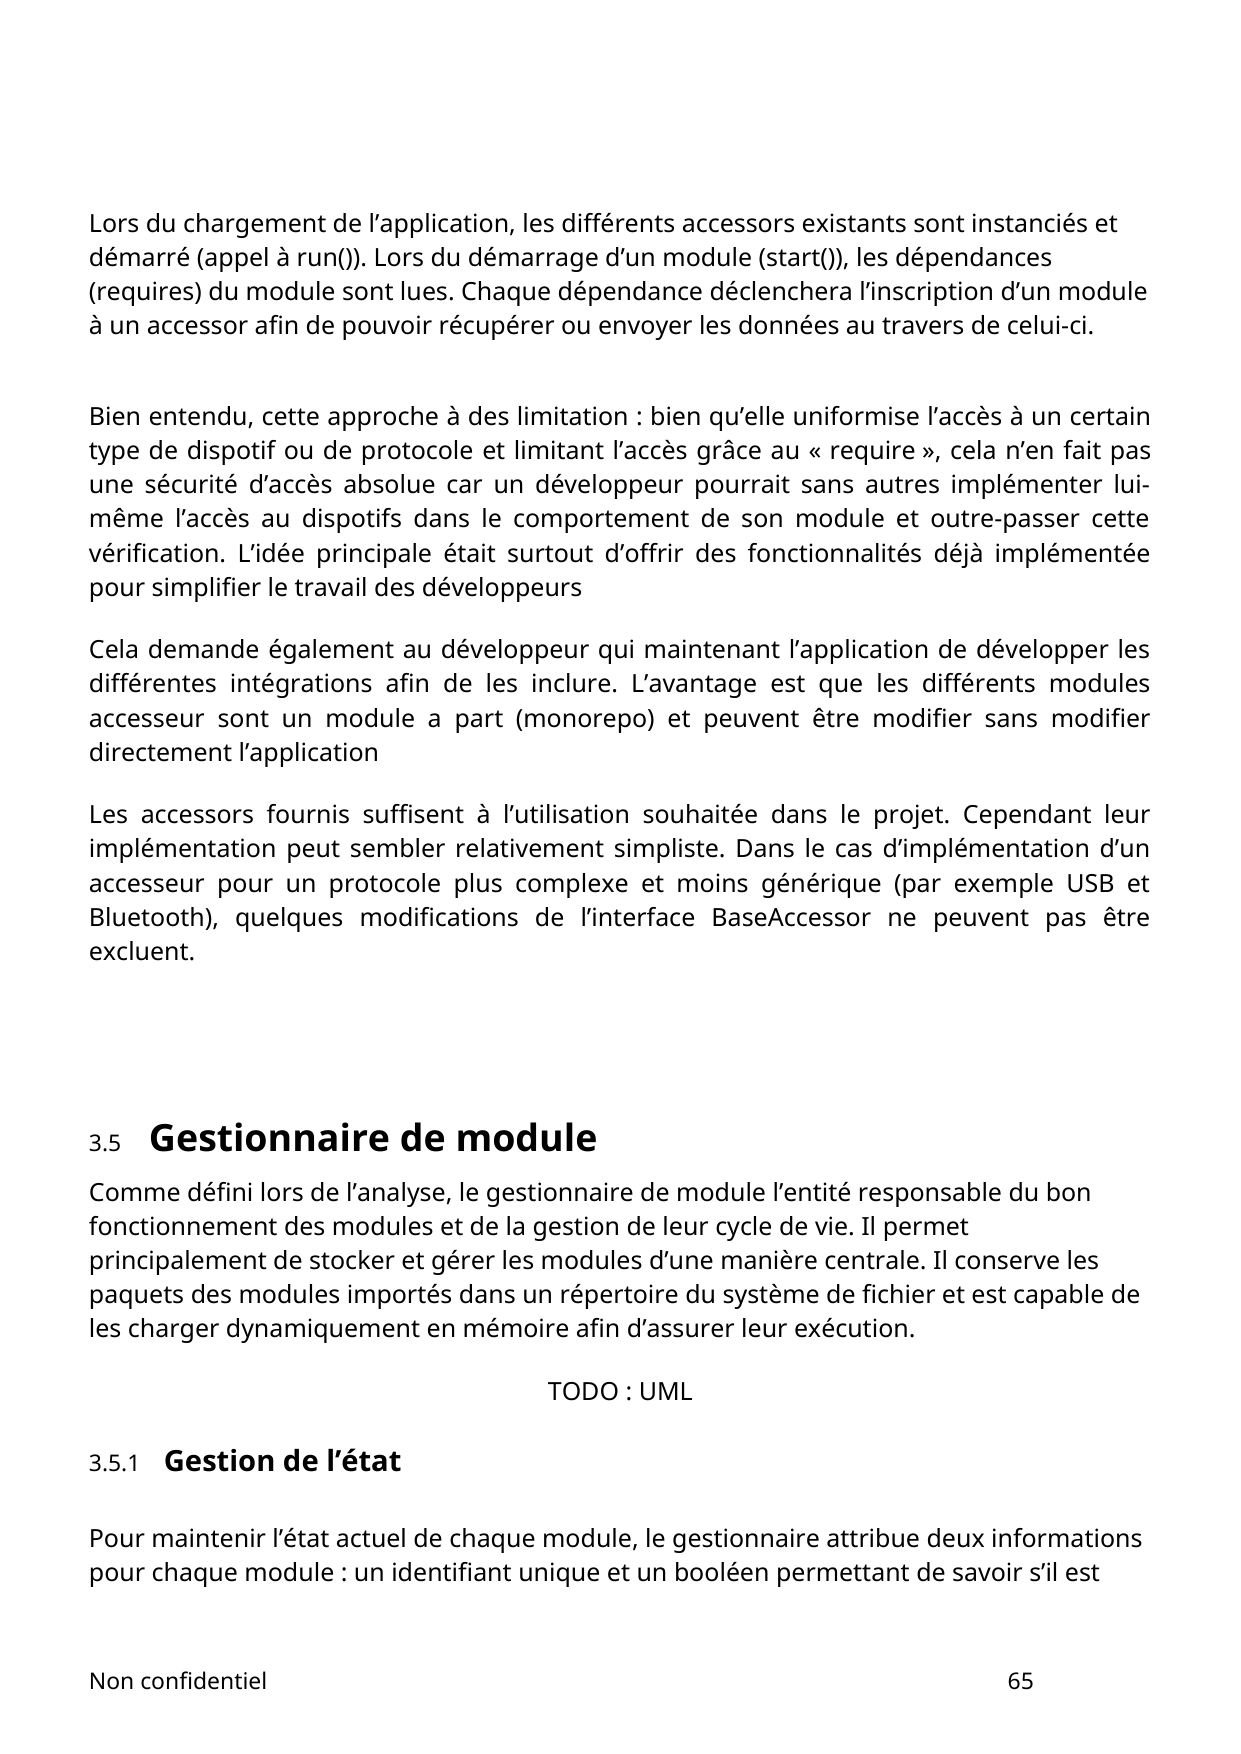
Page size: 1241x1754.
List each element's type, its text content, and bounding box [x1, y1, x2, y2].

text Bien entendu, cette approche à des limitation : bien qu’elle uniformise l’accès à un certain type de dispotif ou de protocole et limitant l’accès grâce au « require », cela n’en fait pas une sécurité d’accès absolue car un développeur pourrait sans autres implémenter lui-même l’accès au dispotifs dans le comportement de son module et outre-passer cette vérification. L’idée principale était surtout d’offrir des fonctionnalités déjà implémentée pour simplifier le travail des développeurs [89, 399, 1152, 603]
text Lors du chargement de l’application, les différents accessors existants sont instanciés et démarré (appel à run()). Lors du démarrage d’un module (start()), les dépendances (requires) du module sont lues. Chaque dépendance déclenchera l’inscription d’un module à un accessor afin de pouvoir récupérer ou envoyer les données au travers de celui-ci. [89, 205, 1152, 341]
subtitle Gestion de l’état [89, 1441, 1152, 1480]
text TODO : UML [89, 1374, 1152, 1408]
text Comme défini lors de l’analyse, le gestionnaire de module l’entité responsable du bon fonctionnement des modules et de la gestion de leur cycle de vie. Il permet principalement de stocker et gérer les modules d’une manière centrale. Il conserve les paquets des modules importés dans un répertoire du système de fichier et est capable de les charger dynamiquement en mémoire afin d’assurer leur exécution. [89, 1175, 1152, 1345]
text Les accessors fournis suffisent à l’utilisation souhaitée dans le projet. Cependant leur implémentation peut sembler relativement simpliste. Dans le cas d’implémentation d’un accesseur pour un protocole plus complexe et moins générique (par exemple USB et Bluetooth), quelques modifications de l’interface BaseAccessor ne peuvent pas être excluent. [89, 797, 1152, 967]
subtitle Gestionnaire de module [89, 1111, 1152, 1162]
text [89, 1521, 1152, 1589]
text Cela demande également au développeur qui maintenant l’application de développer les différentes intégrations afin de les inclure. L’avantage est que les différents modules accesseur sont un module a part (monorepo) et peuvent être modifier sans modifier directement l’application [89, 632, 1152, 768]
